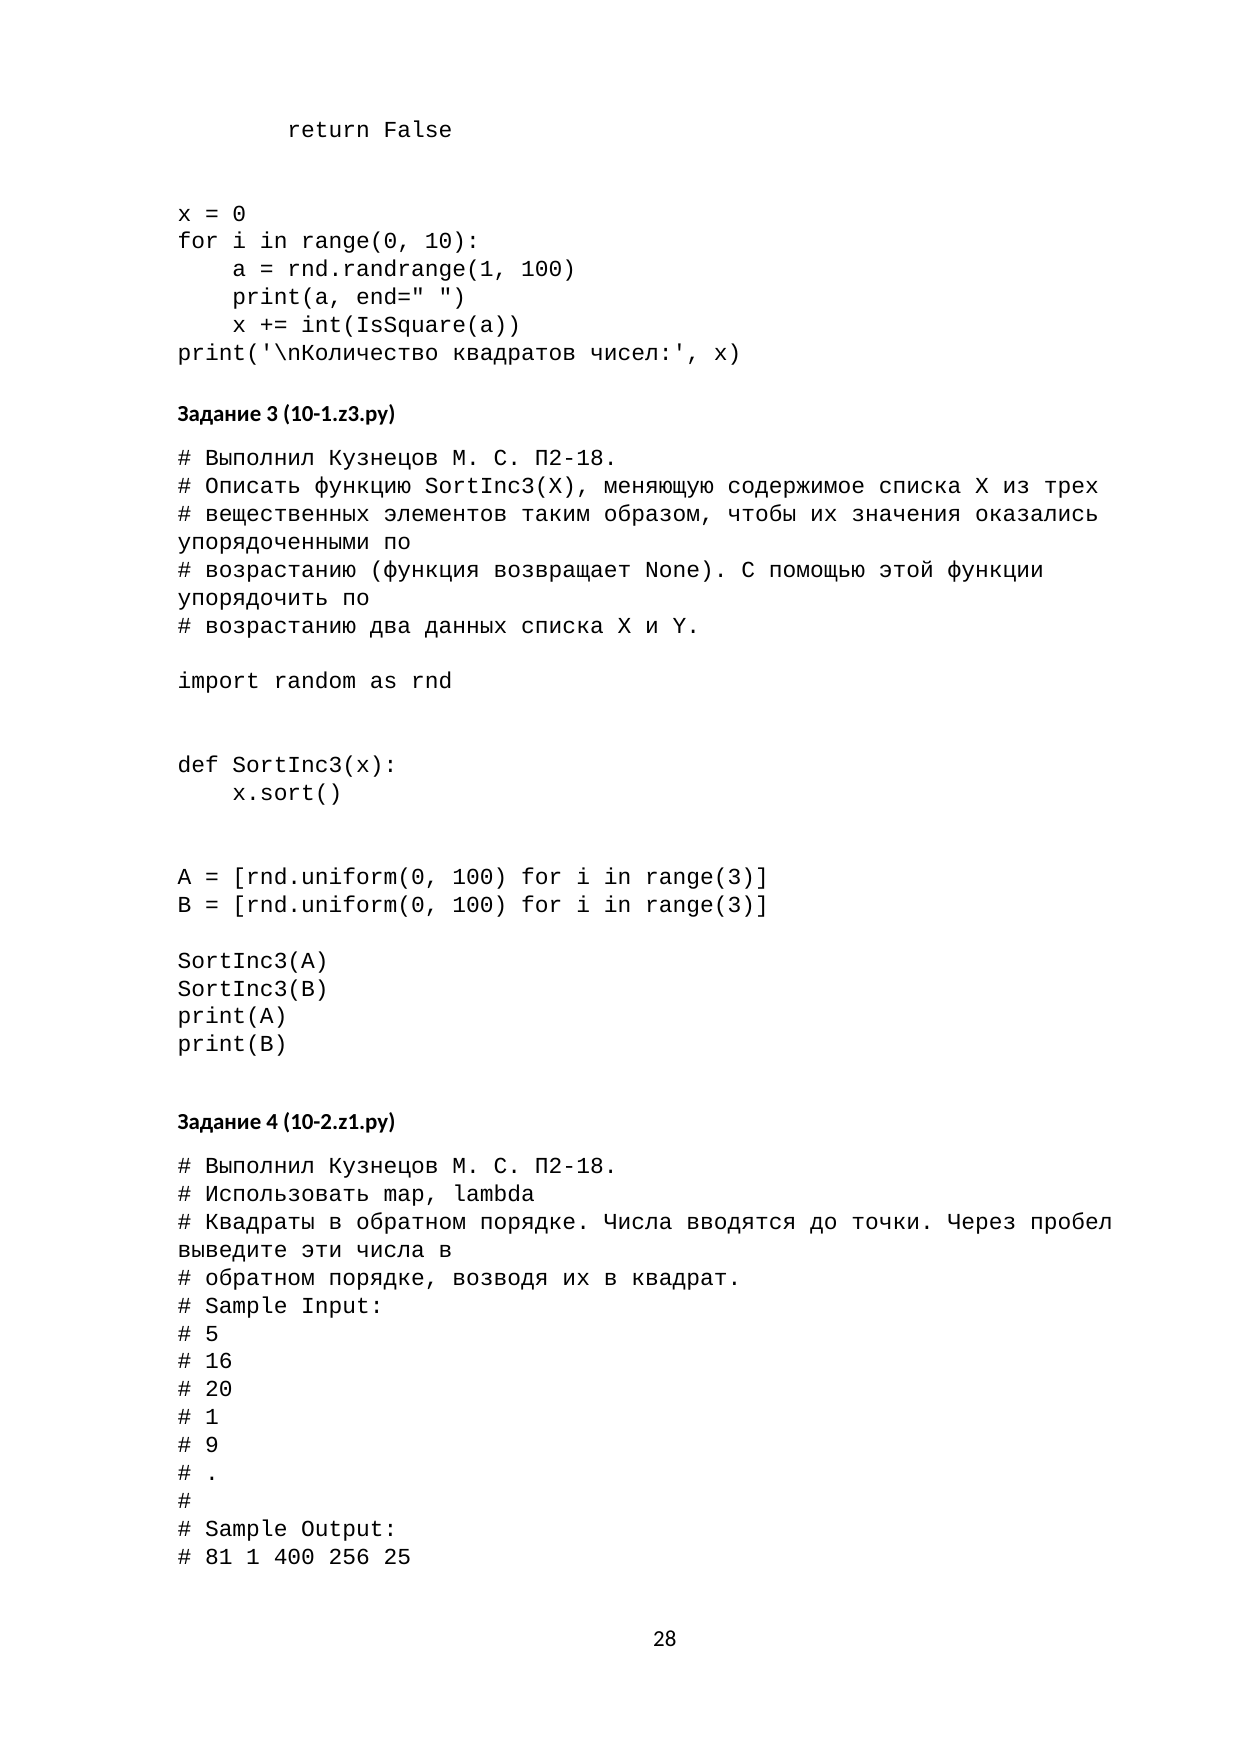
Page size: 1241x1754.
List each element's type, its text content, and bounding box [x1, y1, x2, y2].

text B = [rnd.uniform(0, 100) for i in range(3)] [177, 893, 1152, 919]
text a = rnd.randrange(1, 100) [177, 258, 1152, 284]
text SortInc3(A) [177, 949, 1152, 975]
text print(B) [177, 1033, 1152, 1059]
text x = 0 [177, 202, 1152, 228]
text x += int(IsSquare(a)) [177, 313, 1152, 339]
text A = [rnd.uniform(0, 100) for i in range(3)] [177, 865, 1152, 891]
text for i in range(0, 10): [177, 230, 1152, 256]
text # Описать функцию SortInc3(X), меняющую содержимое списка X из трех [177, 474, 1152, 500]
text import random as rnd [177, 670, 1152, 696]
text # 20 [177, 1378, 1152, 1404]
text print(A) [177, 1005, 1152, 1031]
text # обратном порядке, возводя их в квадрат. [177, 1266, 1152, 1292]
text # Использовать map, lambda [177, 1182, 1152, 1208]
text return False [177, 118, 1152, 144]
text # [177, 1489, 1152, 1515]
text # возрастанию два данных списка X и Y. [177, 614, 1152, 640]
text # 1 [177, 1406, 1152, 1432]
text # возрастанию (функция возвращает None). С помощью этой функции упорядочить по [177, 558, 1152, 612]
text # . [177, 1461, 1152, 1487]
text # 81 1 400 256 25 [177, 1545, 1152, 1571]
text # 9 [177, 1433, 1152, 1459]
text Задание 3 (10-1.z3.py) [177, 399, 1152, 428]
text # Sample Input: [177, 1294, 1152, 1320]
text # Sample Output: [177, 1517, 1152, 1543]
text x.sort() [177, 781, 1152, 807]
text # 5 [177, 1322, 1152, 1348]
text Задание 4 (10-2.z1.py) [177, 1107, 1152, 1136]
text # вещественных элементов таким образом, чтобы их значения оказались упорядоченными по [177, 502, 1152, 556]
text # Квадраты в обратном порядке. Числа вводятся до точки. Через пробел выведите эти числа в [177, 1210, 1152, 1264]
text # Выполнил Кузнецов М. С. П2-18. [177, 446, 1152, 472]
text print('\nКоличество квадратов чисел:', x) [177, 341, 1152, 367]
text def SortInc3(x): [177, 753, 1152, 779]
text print(a, end=" ") [177, 286, 1152, 312]
text # Выполнил Кузнецов М. С. П2-18. [177, 1154, 1152, 1180]
text # 16 [177, 1350, 1152, 1376]
text SortInc3(B) [177, 977, 1152, 1003]
